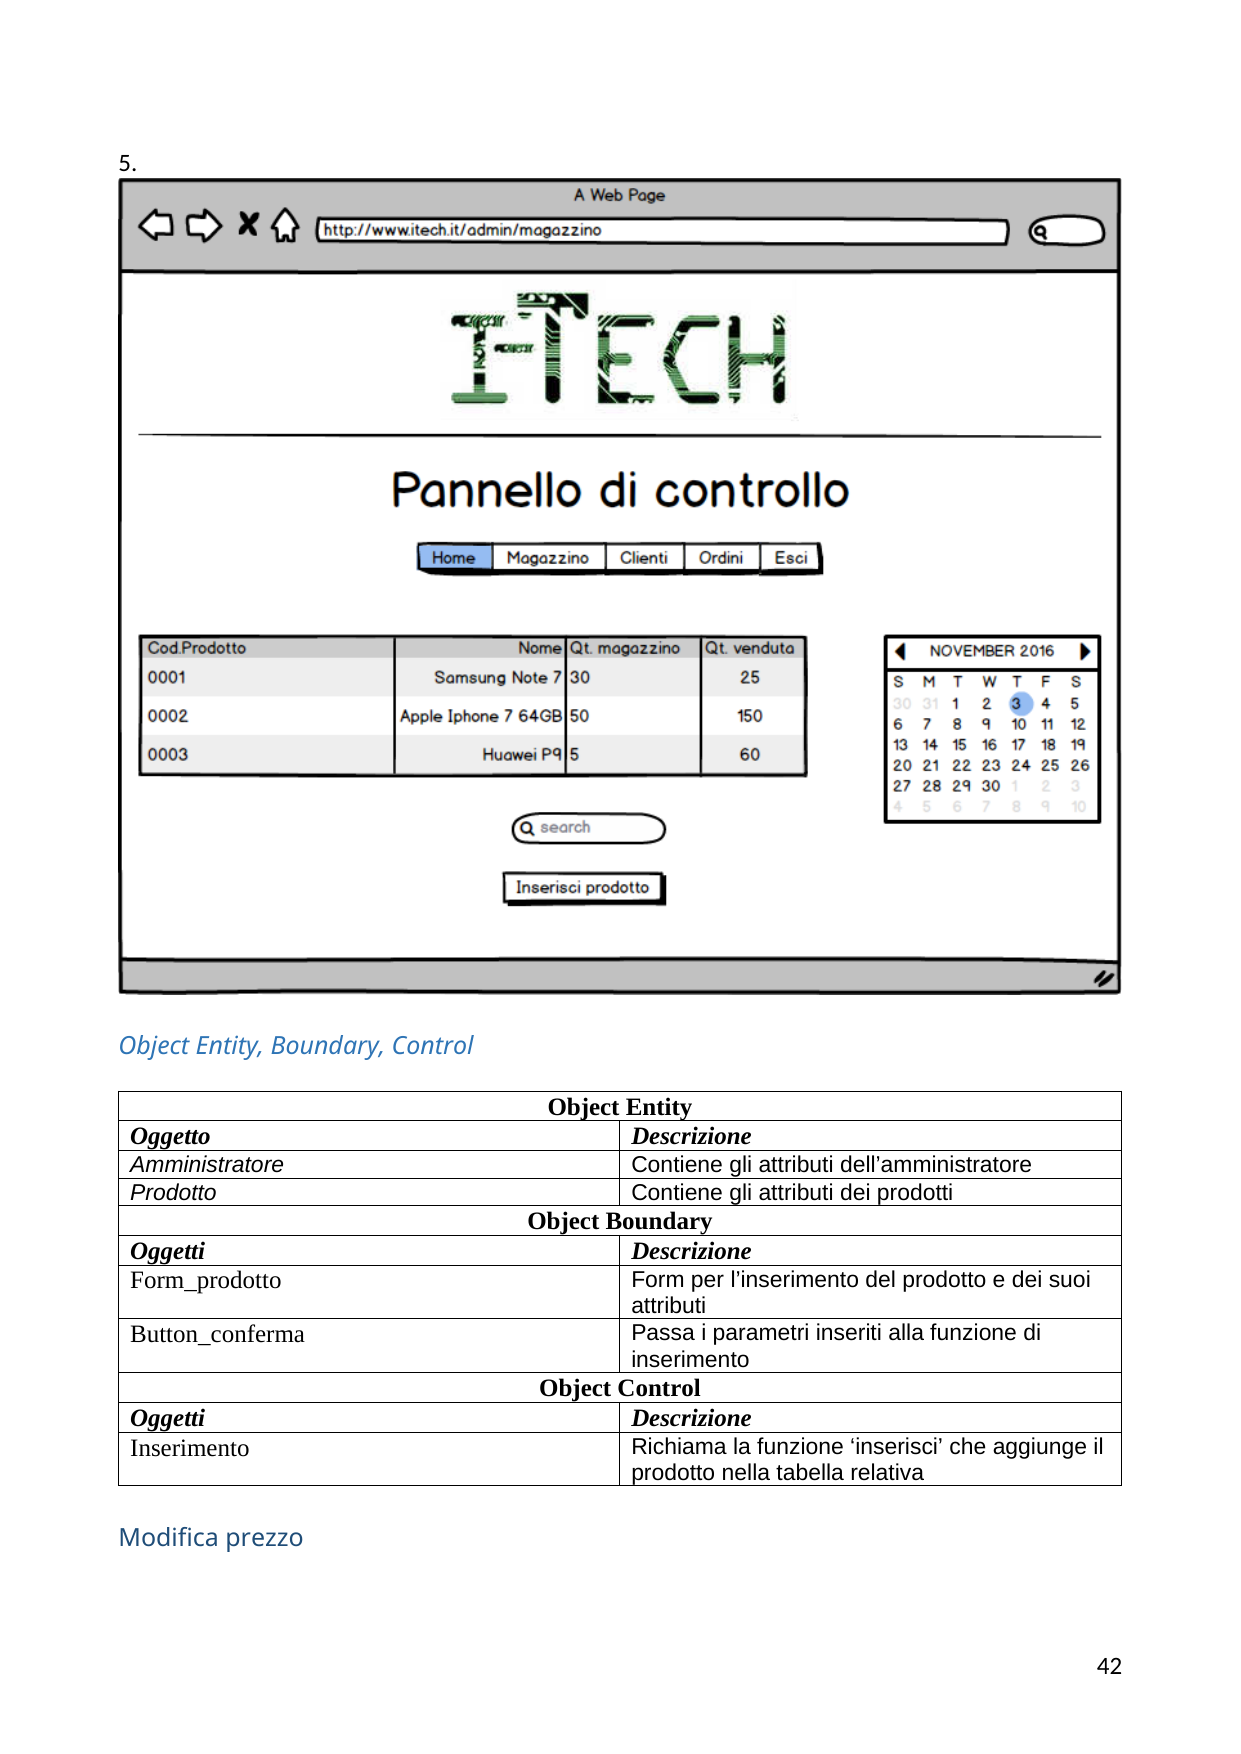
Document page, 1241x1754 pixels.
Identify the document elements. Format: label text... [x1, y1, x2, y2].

table_cell Inserimento [119, 1433, 619, 1485]
table_cell Form_prodotto [119, 1266, 619, 1318]
table_cell Object Boundary [119, 1206, 1121, 1235]
table_cell Oggetti [119, 1236, 619, 1264]
table_header Object Entity [119, 1092, 1121, 1120]
picture [118, 178, 1122, 995]
table_cell Object Control [119, 1373, 1121, 1402]
table_cell Descrizione [620, 1403, 1121, 1432]
table_cell Oggetti [119, 1403, 619, 1432]
table_cell Descrizione [620, 1236, 1121, 1264]
table_cell Passa i parametri inseriti alla funzione di inserimento [620, 1319, 1121, 1372]
subtitle Modifica prezzo [118, 1519, 1122, 1553]
table_cell Descrizione [620, 1121, 1121, 1150]
table_cell Amministratore [119, 1151, 619, 1178]
table_cell Richiama la funzione ‘inserisci’ che aggiunge il prodotto nella tabella relativa [620, 1433, 1121, 1485]
table_cell Prodotto [119, 1179, 619, 1205]
table_cell Contiene gli attributi dei prodotti [620, 1179, 1121, 1205]
table_cell Oggetto [119, 1121, 619, 1150]
table_cell Form per l’inserimento del prodotto e dei suoi attributi [620, 1266, 1121, 1318]
table_cell Button_conferma [119, 1319, 619, 1372]
table_cell Contiene gli attributi dell’amministratore [620, 1151, 1121, 1178]
subtitle Object Entity, Boundary, Control [118, 1028, 1122, 1062]
